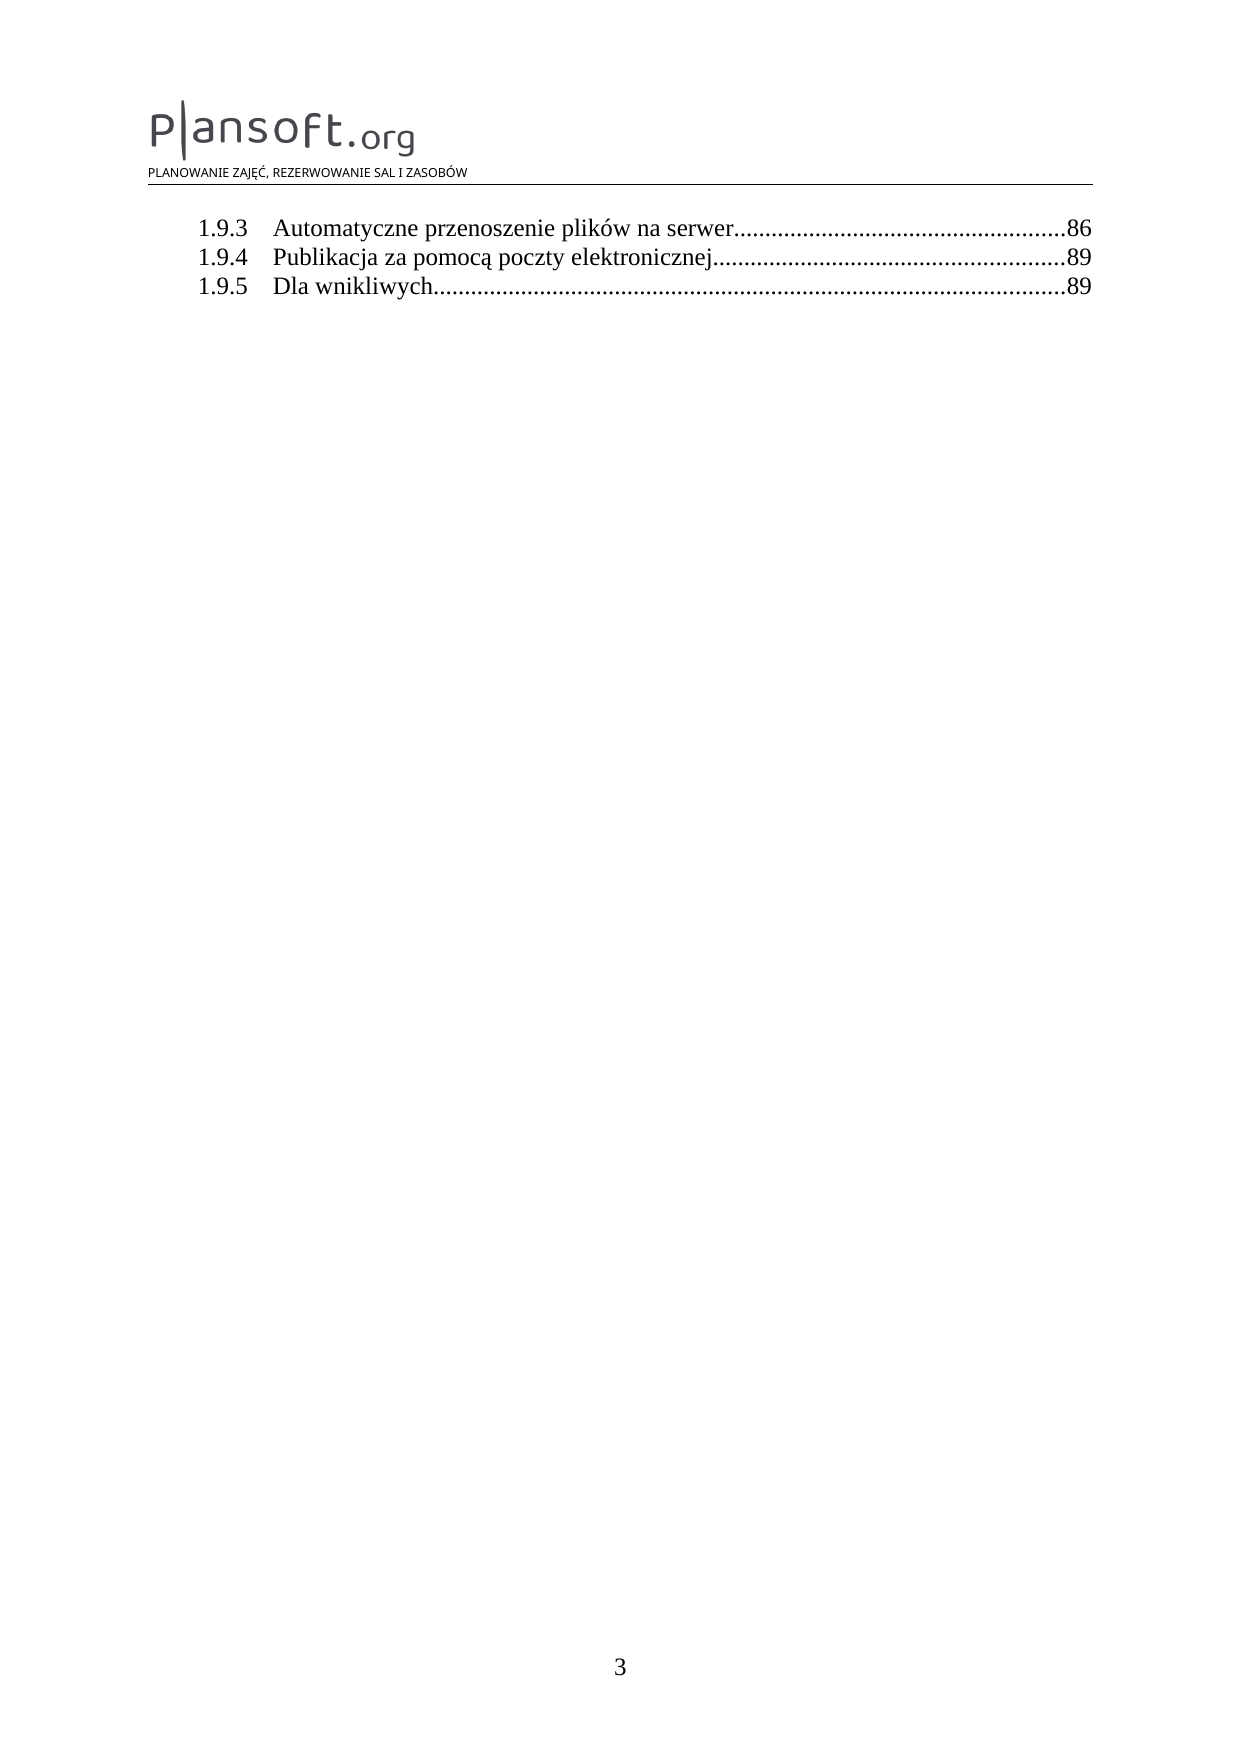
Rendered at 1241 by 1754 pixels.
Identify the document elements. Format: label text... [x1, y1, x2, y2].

text 1.9.5 Dla wnikliwych 89 [198, 271, 1093, 300]
text 1.9.4 Publikacja za pomocą poczty elektronicznej 89 [198, 242, 1093, 271]
text 1.9.3 Automatyczne przenoszenie plików na serwer 86 [198, 213, 1093, 242]
picture [147, 73, 418, 165]
